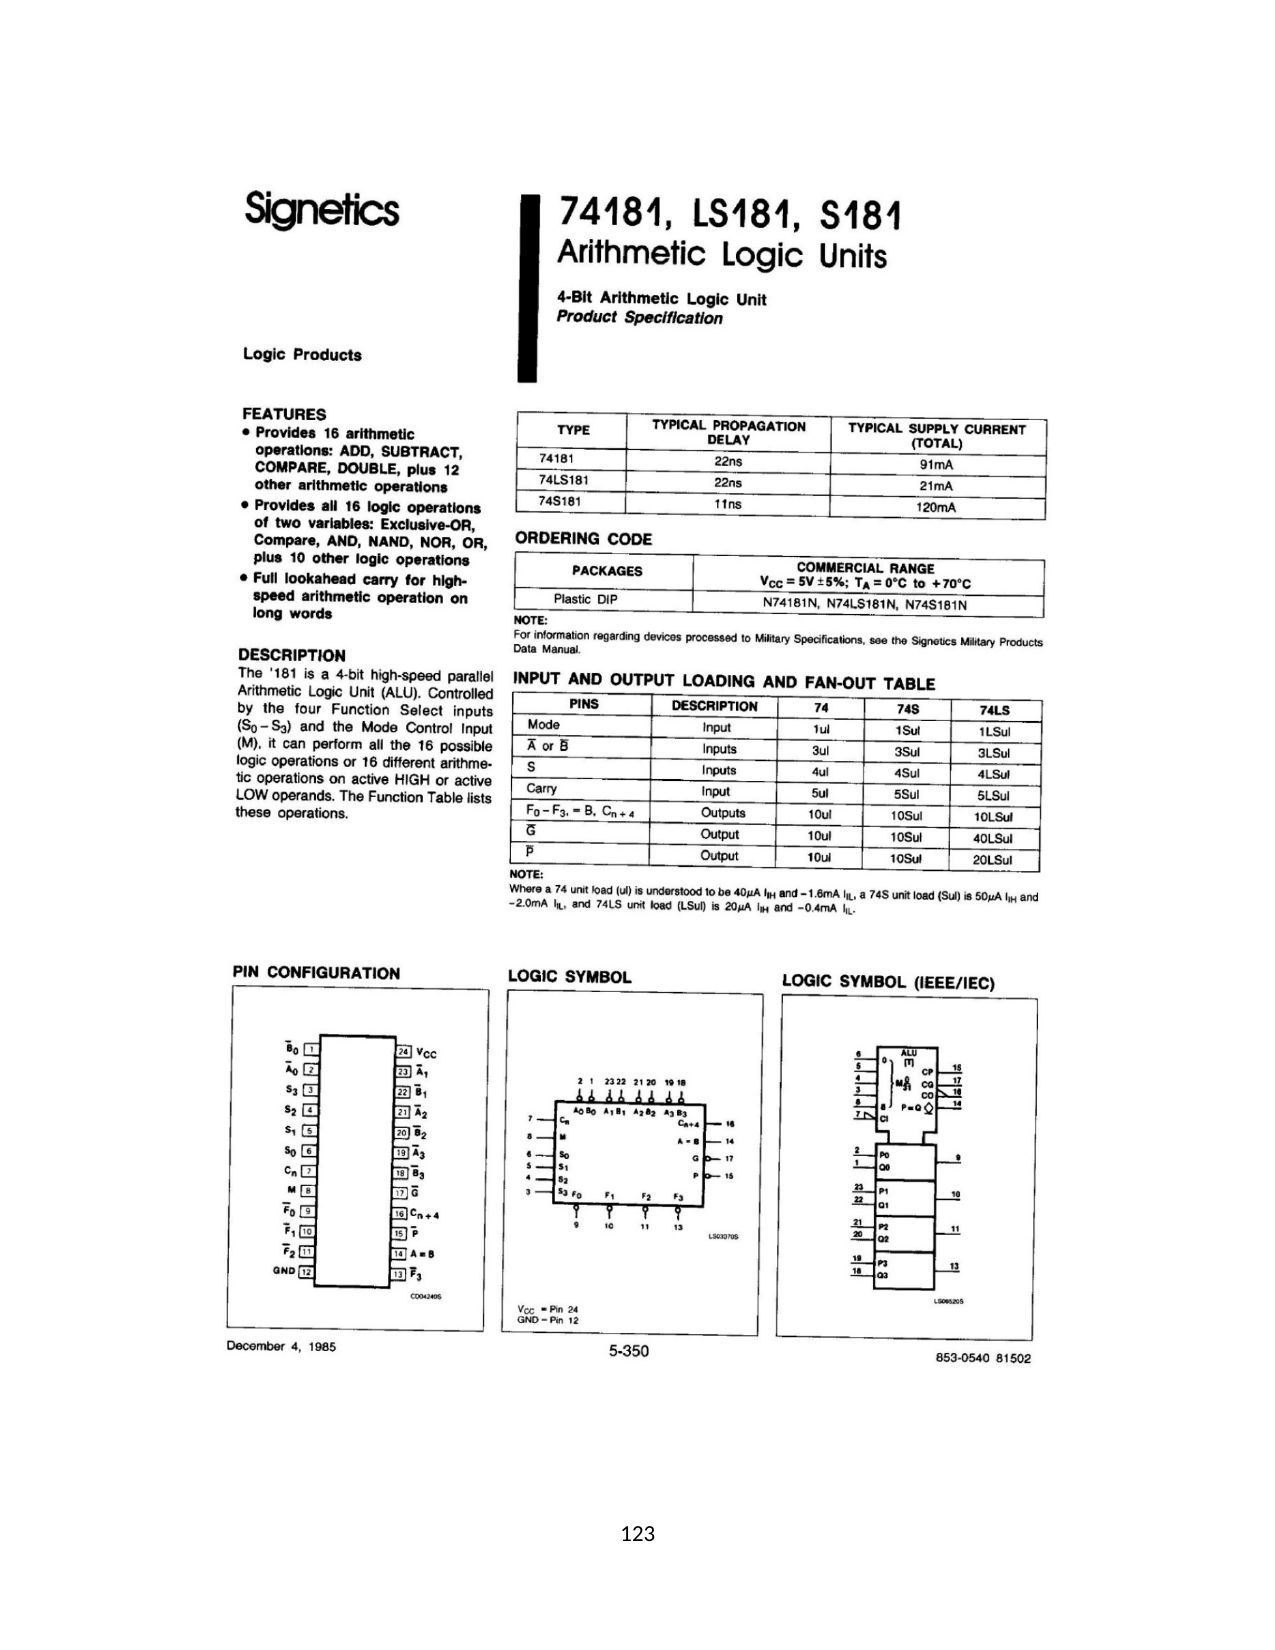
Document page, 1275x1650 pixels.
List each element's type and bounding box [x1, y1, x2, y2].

picture [150, 150, 1126, 1381]
